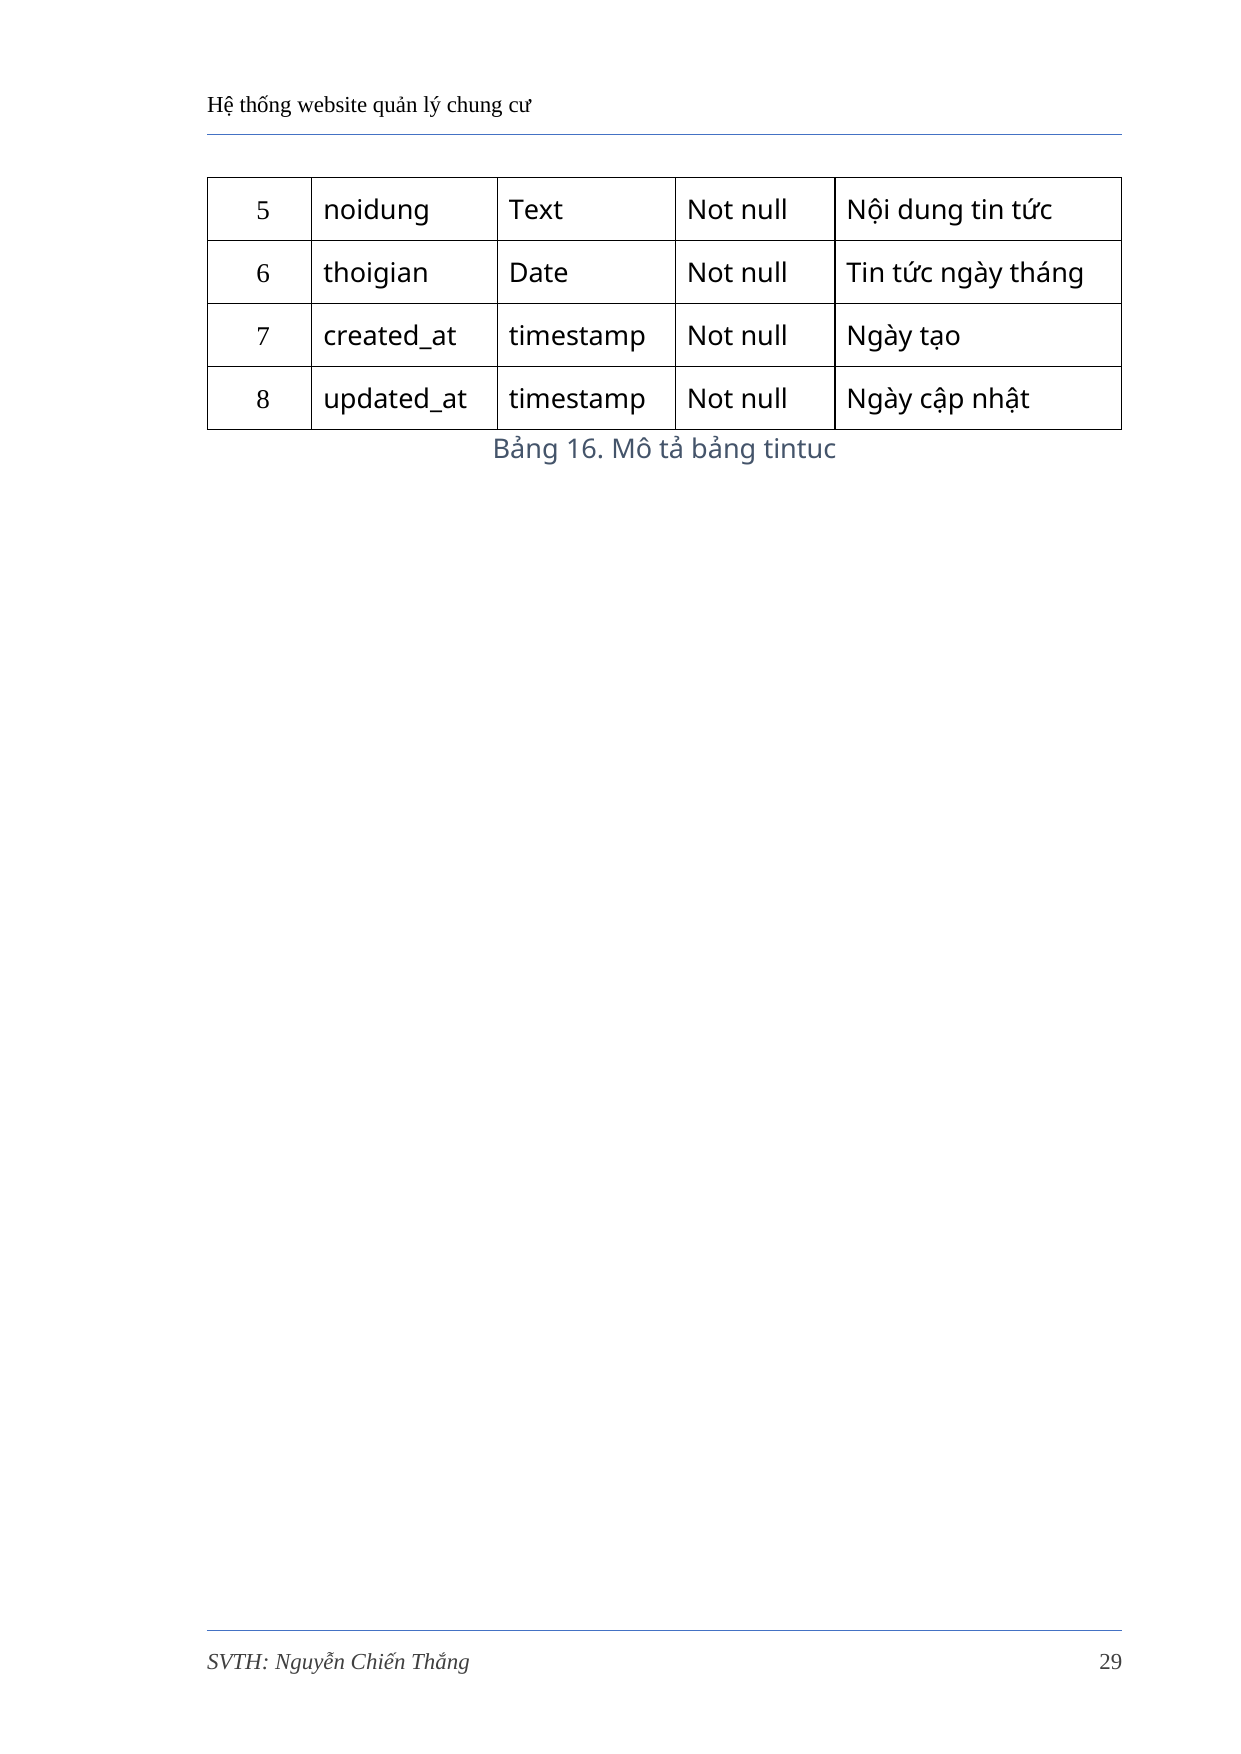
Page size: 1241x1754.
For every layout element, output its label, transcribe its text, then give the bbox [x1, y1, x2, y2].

table_cell [208, 367, 311, 429]
text Bảng 16. Mô tả bảng tintuc [207, 430, 1122, 467]
table_cell Not null [676, 367, 834, 429]
table_cell [208, 304, 311, 366]
table_cell [208, 178, 311, 240]
table_cell thoigian [312, 241, 497, 303]
table_cell Not null [676, 241, 834, 303]
table_cell [208, 241, 311, 303]
table_cell noidung [312, 178, 497, 240]
table_cell Nội dung tin tức [836, 178, 1121, 240]
table_cell updated_at [312, 367, 497, 429]
table_cell Ngày tạo [836, 304, 1121, 366]
table_cell Tin tức ngày tháng [836, 241, 1121, 303]
table_cell Text [498, 178, 675, 240]
table_cell timestamp [498, 367, 675, 429]
table_cell timestamp [498, 304, 675, 366]
table_cell Not null [676, 178, 834, 240]
table_cell Date [498, 241, 675, 303]
table_cell Not null [676, 304, 834, 366]
table_cell created_at [312, 304, 497, 366]
table_cell Ngày cập nhật [836, 367, 1121, 429]
